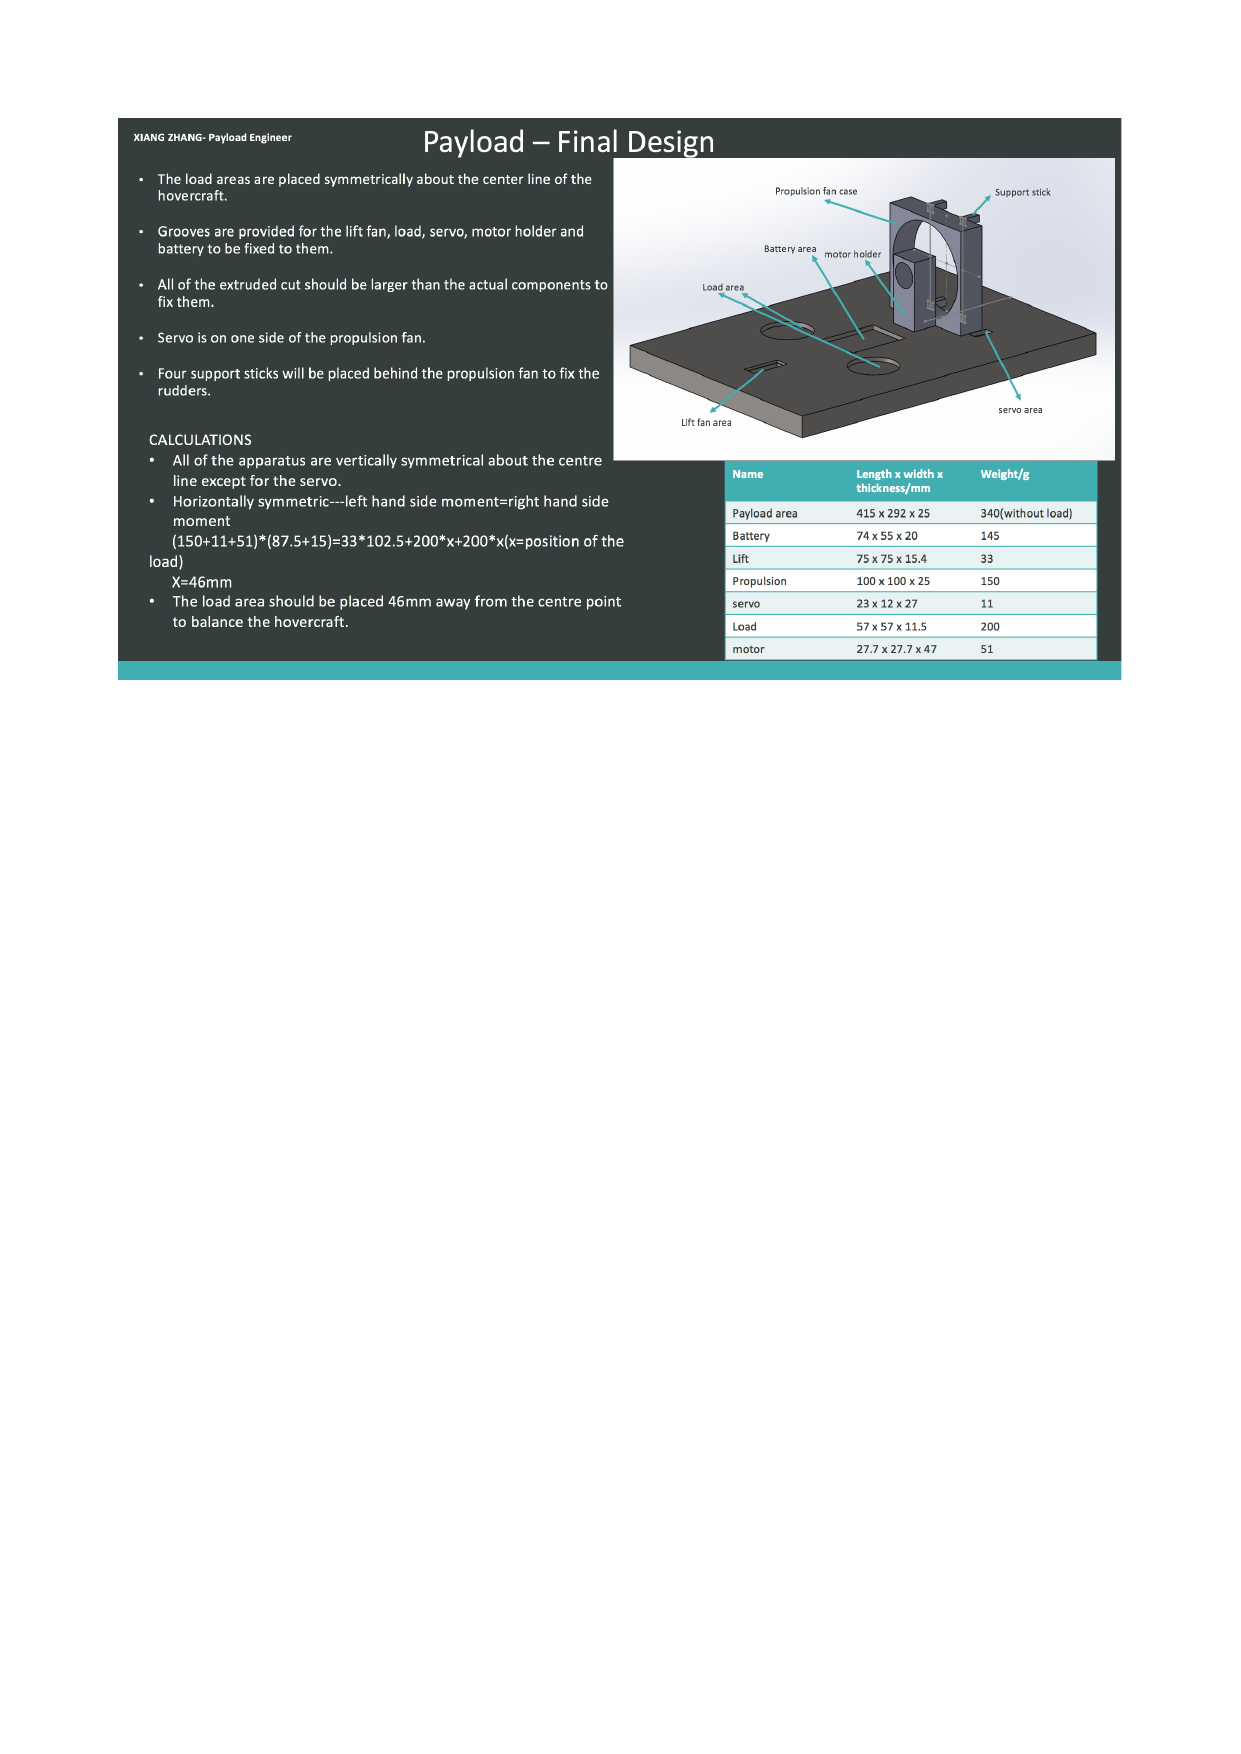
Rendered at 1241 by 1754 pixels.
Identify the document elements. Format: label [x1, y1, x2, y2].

picture [118, 118, 1122, 680]
